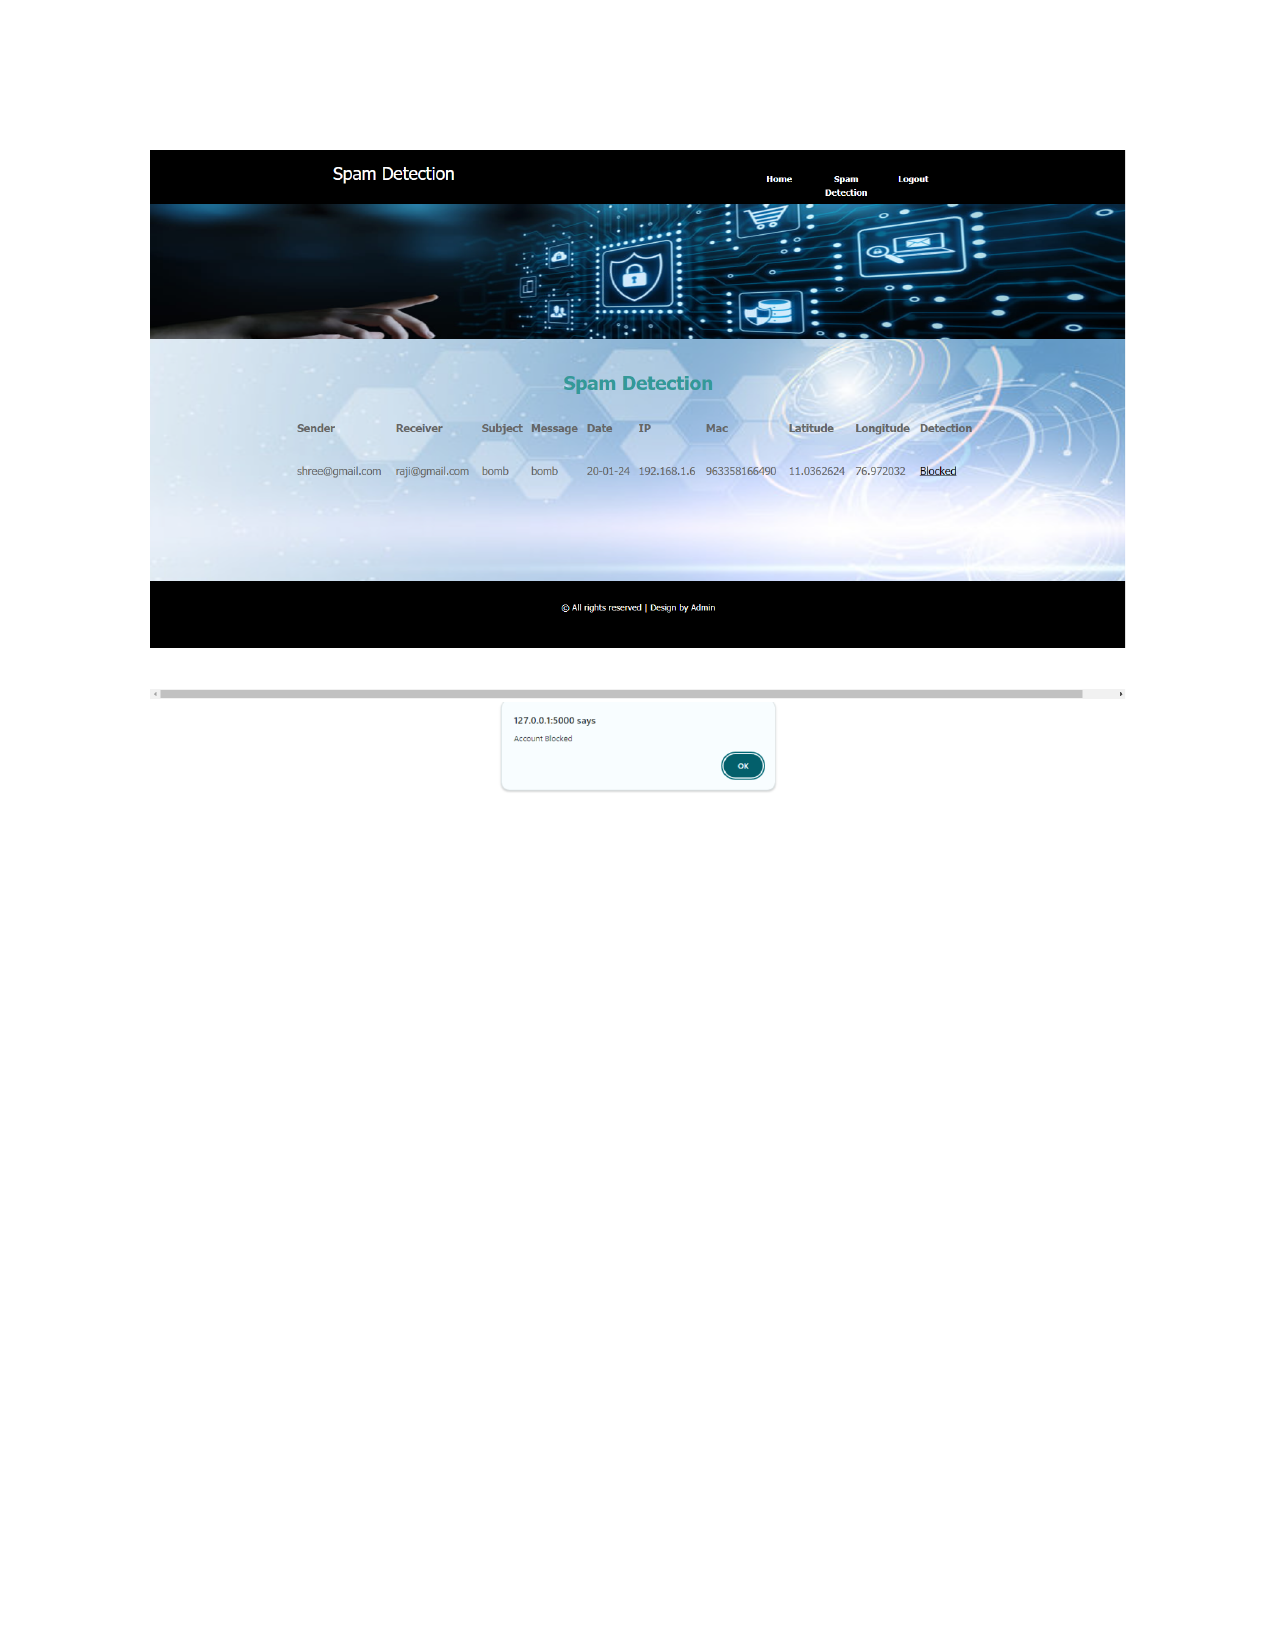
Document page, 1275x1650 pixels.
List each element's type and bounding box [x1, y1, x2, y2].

picture [150, 150, 1125, 699]
picture [150, 702, 1125, 1251]
